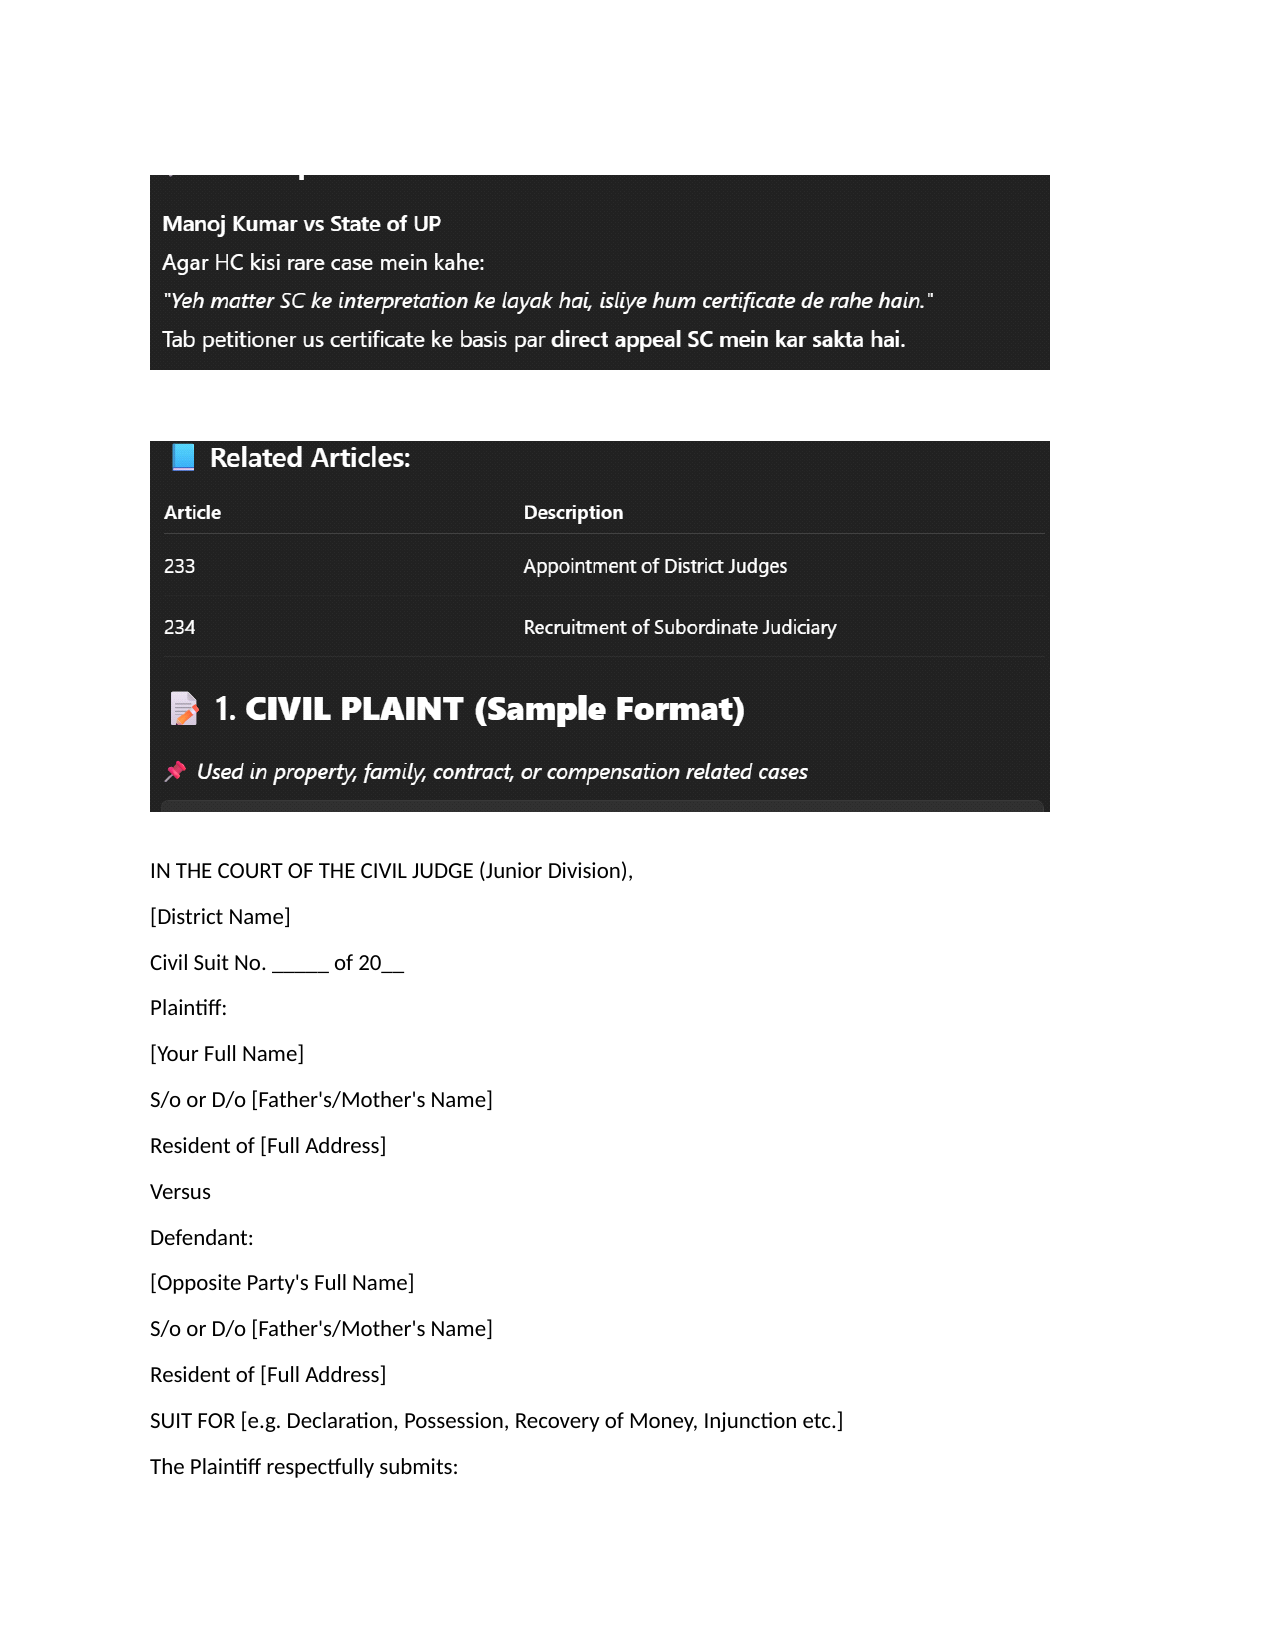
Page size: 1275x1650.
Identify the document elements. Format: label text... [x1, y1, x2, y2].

text Resident of [Full Address] [150, 1133, 1125, 1158]
text IN THE COURT OF THE CIVIL JUDGE (Junior Division), [150, 858, 1125, 883]
text Defendant: [150, 1225, 1125, 1250]
text [Your Full Name] [150, 1042, 1125, 1067]
text Plaintiff: [150, 996, 1125, 1021]
text Versus [150, 1179, 1125, 1204]
text The Plaintiff respectfully submits: [150, 1454, 1125, 1479]
text S/o or D/o [Father's/Mother's Name] [150, 1087, 1125, 1112]
text S/o or D/o [Father's/Mother's Name] [150, 1317, 1125, 1342]
text [District Name] [150, 904, 1125, 929]
text Resident of [Full Address] [150, 1362, 1125, 1387]
text Civil Suit No. _____ of 20__ [150, 950, 1125, 975]
text [Opposite Party's Full Name] [150, 1271, 1125, 1296]
text SUIT FOR [e.g. Declaration, Possession, Recovery of Money, Injunction etc.] [150, 1408, 1125, 1433]
